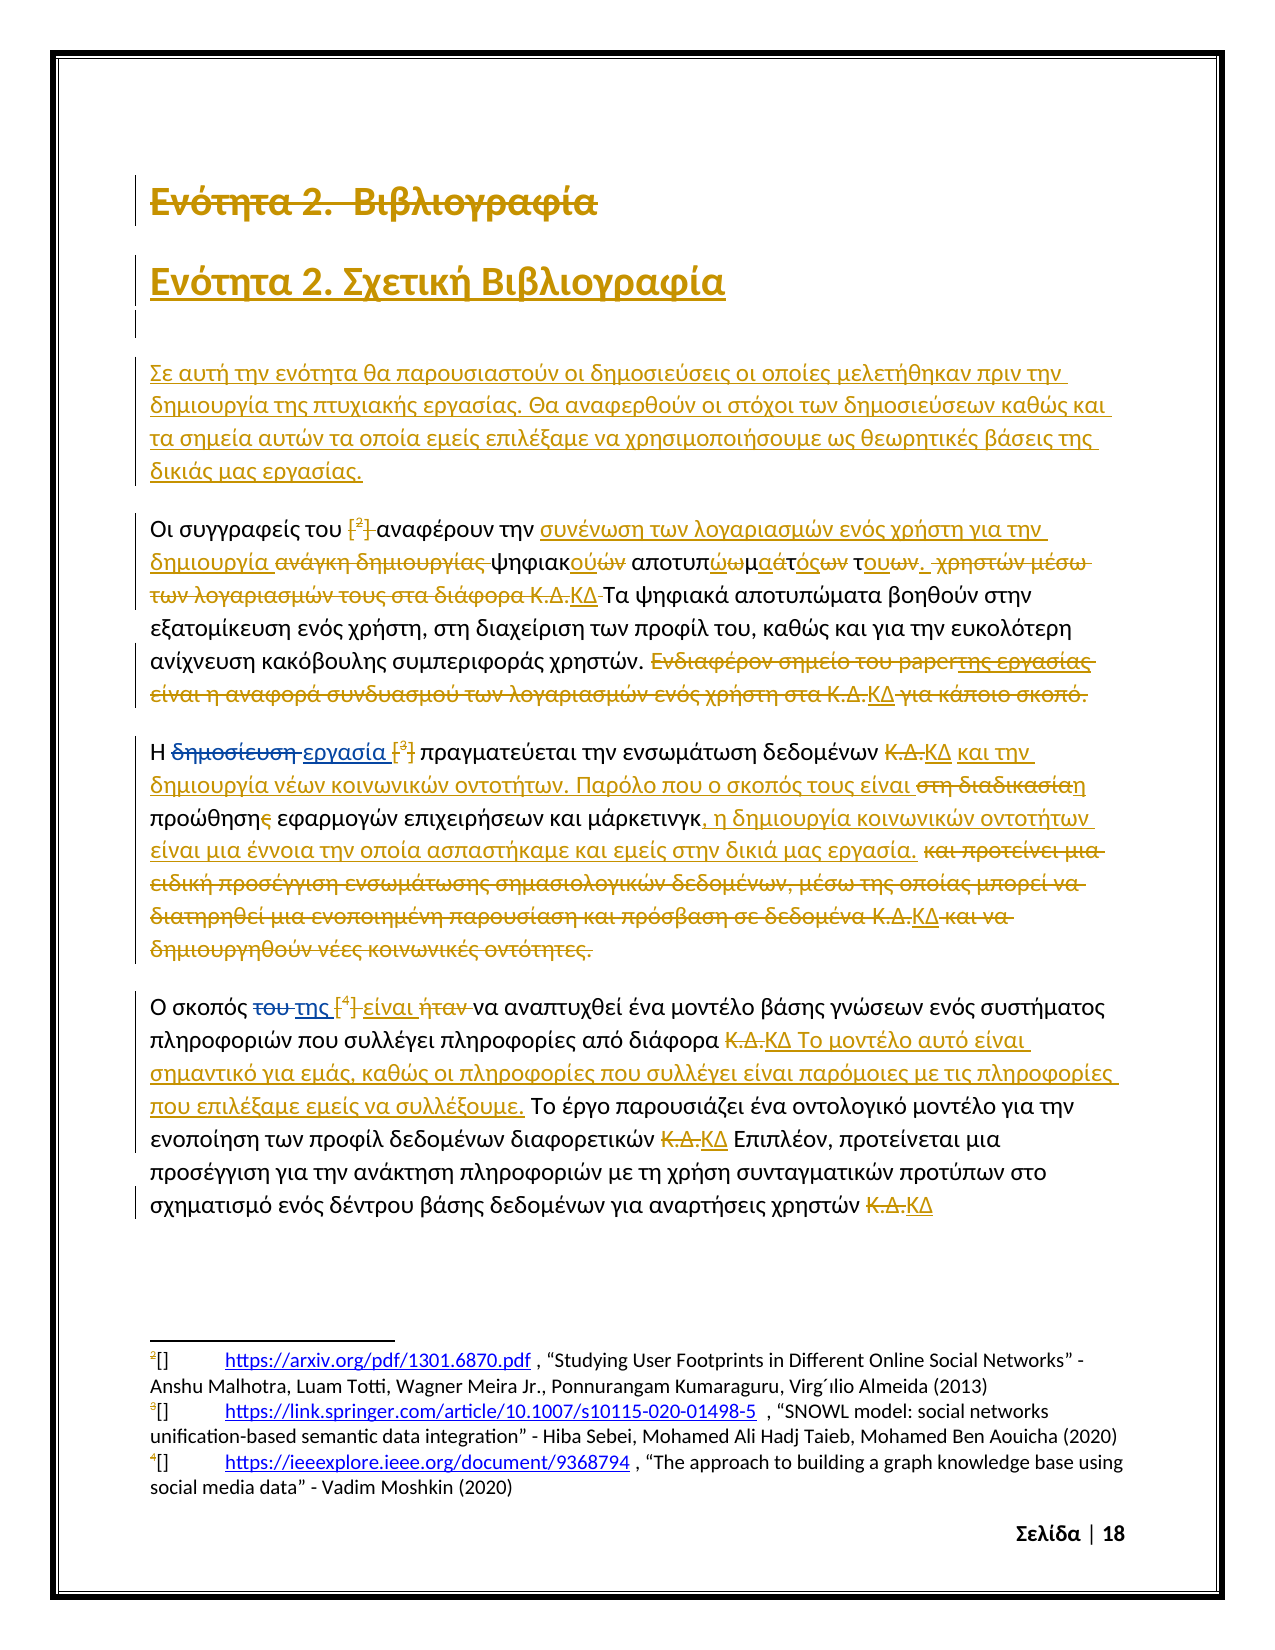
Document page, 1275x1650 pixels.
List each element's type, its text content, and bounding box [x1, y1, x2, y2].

text Ο σκοπός να αναπτυχθεί ένα μοντέλο βάσης γνώσεων ενός συστήματος πληροφοριών που συλλέγει πληροφορίες από διάφορα Το έργο παρουσιάζει ένα οντολογικό μοντέλο για την ενοποίηση των προφίλ δεδομένων διαφορετικών Επιπλέον, προτείνεται μια προσέγγιση για την ανάκτηση πληροφοριών με τη χρήση συνταγματικών προτύπων στο σχηματισμό ενός δέντρου βάσης δεδομένων για αναρτήσεις χρηστών [150, 991, 1125, 1219]
text Οι συγγραφείς του αναφέρουν την ψηφιακ αποτυπμτ τΤα ψηφιακά αποτυπώματα βοηθούν στην εξατομίκευση ενός χρήστη, στη διαχείριση των προφίλ του, καθώς και για την ευκολότερη ανίχνευση κακόβουλης συμπεριφοράς χρηστών. [150, 513, 1125, 708]
text Η πραγματεύεται την ενσωμάτωση δεδομένων προώθηση εφαρμογών επιχειρήσεων και μάρκετινγκ [150, 736, 1125, 964]
